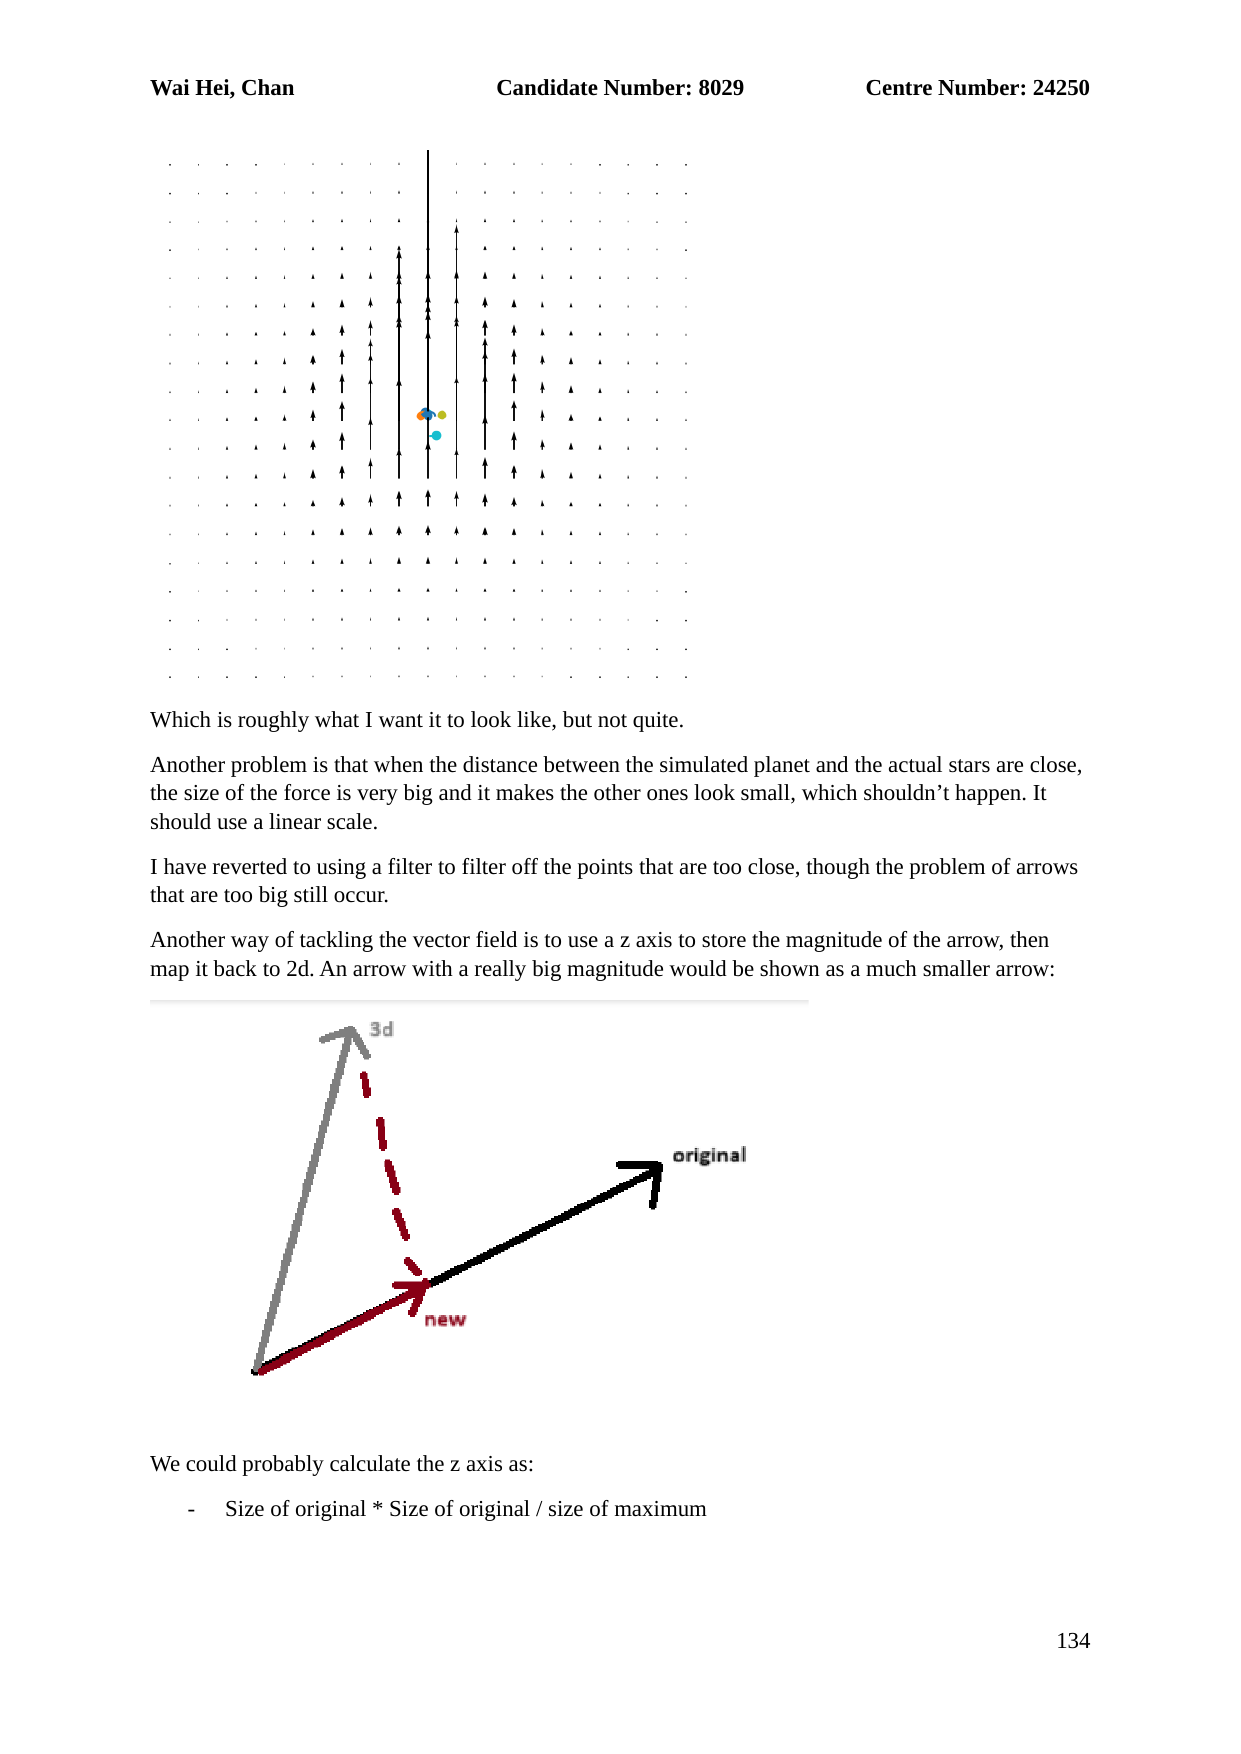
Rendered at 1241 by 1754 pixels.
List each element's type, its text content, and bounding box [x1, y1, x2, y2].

text I have reverted to using a filter to filter off the points that are too close, though the problem of arrows that are too big still occur. [150, 853, 1090, 908]
list Size of original * Size of original / size of maximum [187, 1495, 1090, 1522]
picture [150, 1000, 809, 1420]
text Which is roughly what I want it to look like, but not quite. [150, 706, 1090, 732]
text Another problem is that when the distance between the simulated planet and the actual stars are close, the size of the force is very big and it makes the other ones look small, which shouldn’t happen. It should use a linear scale. [150, 751, 1090, 834]
text Another way of tackling the vector field is to use a z axis to store the magnitude of the arrow, then map it back to 2d. An arrow with a really big magnitude would be shown as a much smaller arrow: [150, 926, 1090, 981]
picture [150, 150, 700, 687]
